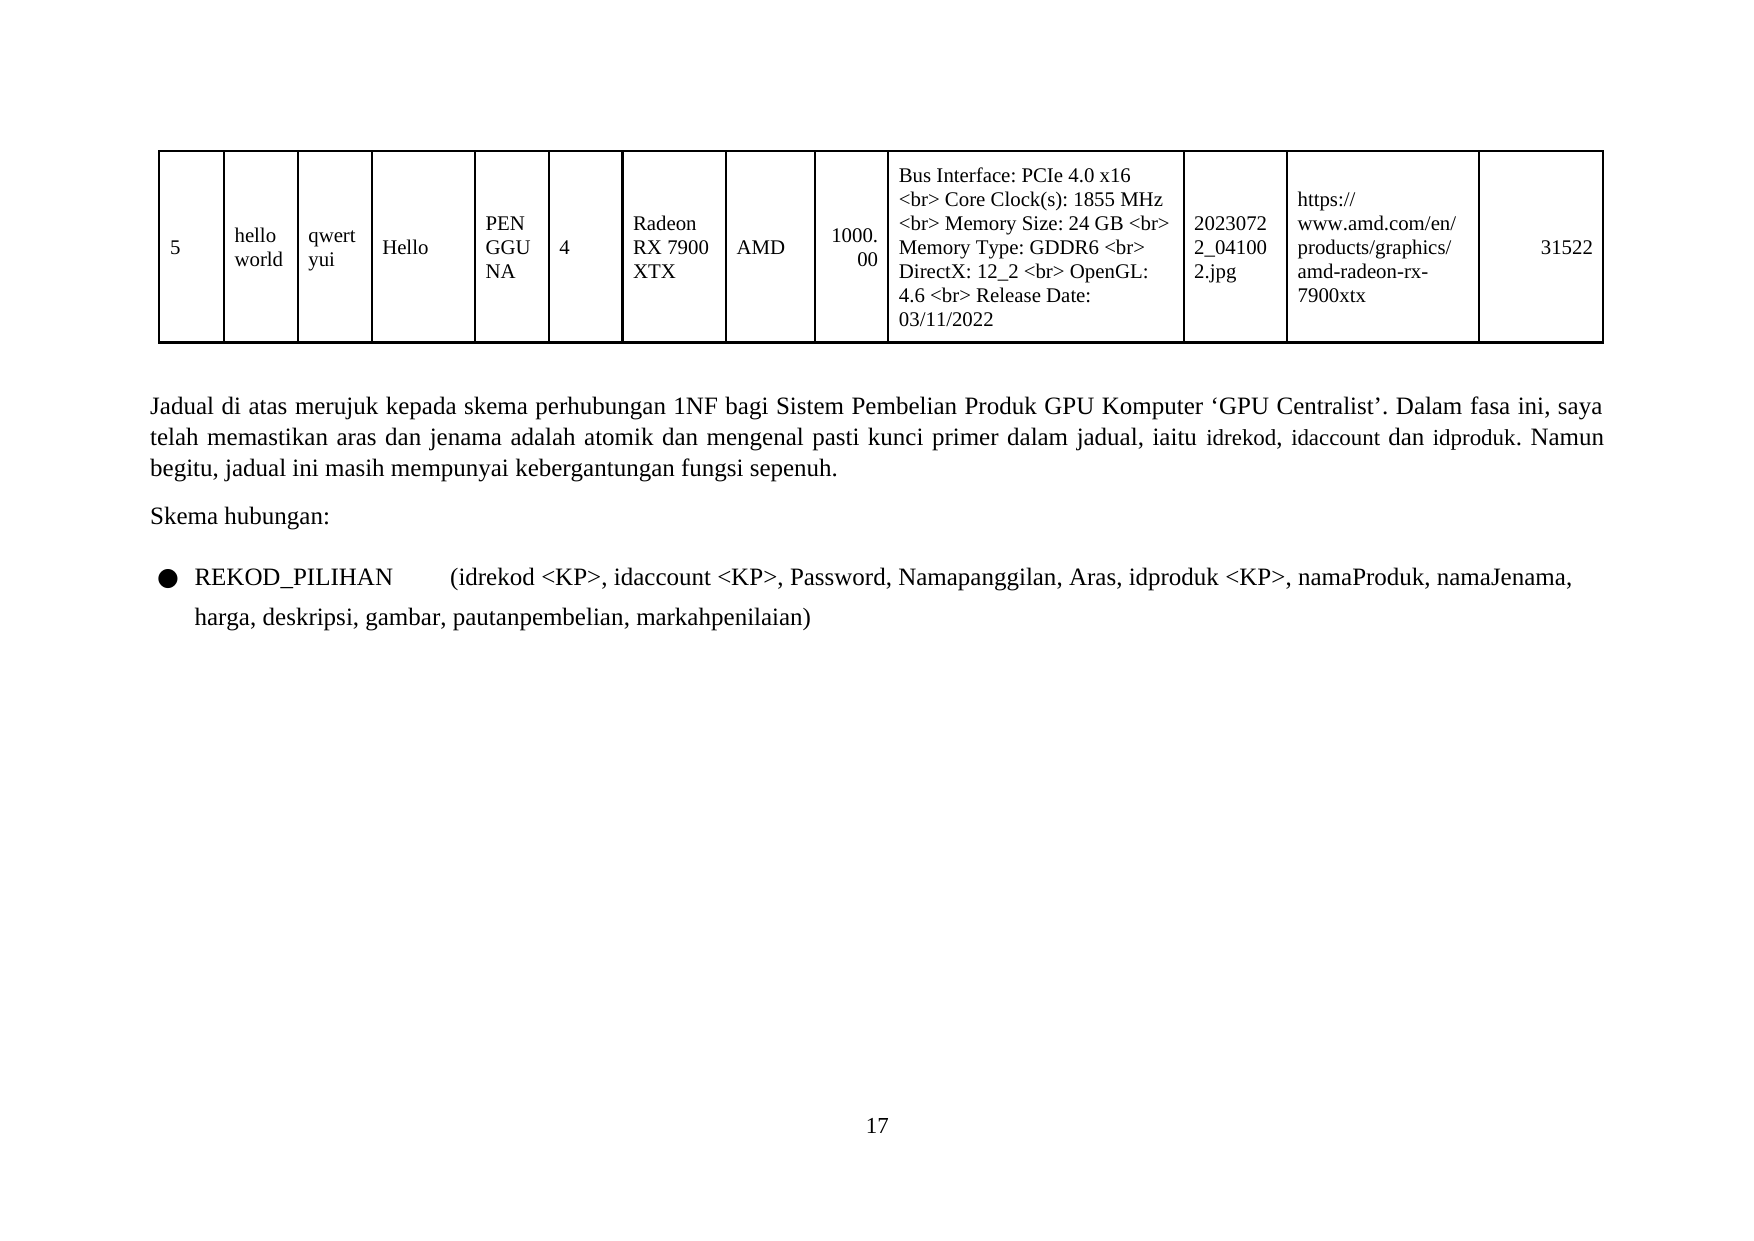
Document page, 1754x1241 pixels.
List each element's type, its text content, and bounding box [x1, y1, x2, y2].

table_cell 1000.00 [816, 152, 887, 341]
table_cell 20230722_041002.jpg [1185, 152, 1286, 341]
table_cell helloworld [225, 152, 297, 341]
list REKOD_PILIHAN (idrekod <KP>, idaccount <KP>, Password, Namapanggilan, Aras, idproduk <KP>, namaProduk, namaJenama, harga, deskripsi, gambar, pautanpembelian, markahpenilaian) [157, 549, 1604, 631]
table_cell Hello [373, 152, 474, 341]
table_cell 4 [550, 152, 621, 341]
text Jadual di atas merujuk kepada skema perhubungan 1NF bagi Sistem Pembelian Produk GPU Komputer ‘GPU Centralist’. Dalam fasa ini, saya telah memastikan aras dan jenama adalah atomik dan mengenal pasti kunci primer dalam jadual, iaitu idrekod, idaccount dan idproduk. Namun begitu, jadual ini masih mempunyai kebergantungan fungsi sepenuh. [150, 391, 1604, 482]
table_cell AMD [727, 152, 814, 341]
table_cell Bus Interface: PCIe 4.0 x16 <br> Core Clock(s): 1855 MHz <br> Memory Size: 24 GB <br> Memory Type: GDDR6 <br> DirectX: 12_2 <br> OpenGL: 4.6 <br> Release Date: 03/11/2022 [889, 152, 1183, 341]
text Skema hubungan: [150, 501, 1604, 530]
table_cell PENGGUNA [476, 152, 548, 341]
table_cell qwertyui [299, 152, 371, 341]
table_cell 5 [160, 152, 223, 341]
table_cell https://www.amd.com/en/products/graphics/amd-radeon-rx-7900xtx [1288, 152, 1478, 341]
table_cell 31522 [1480, 152, 1602, 341]
table_cell Radeon RX 7900 XTX [624, 152, 725, 341]
